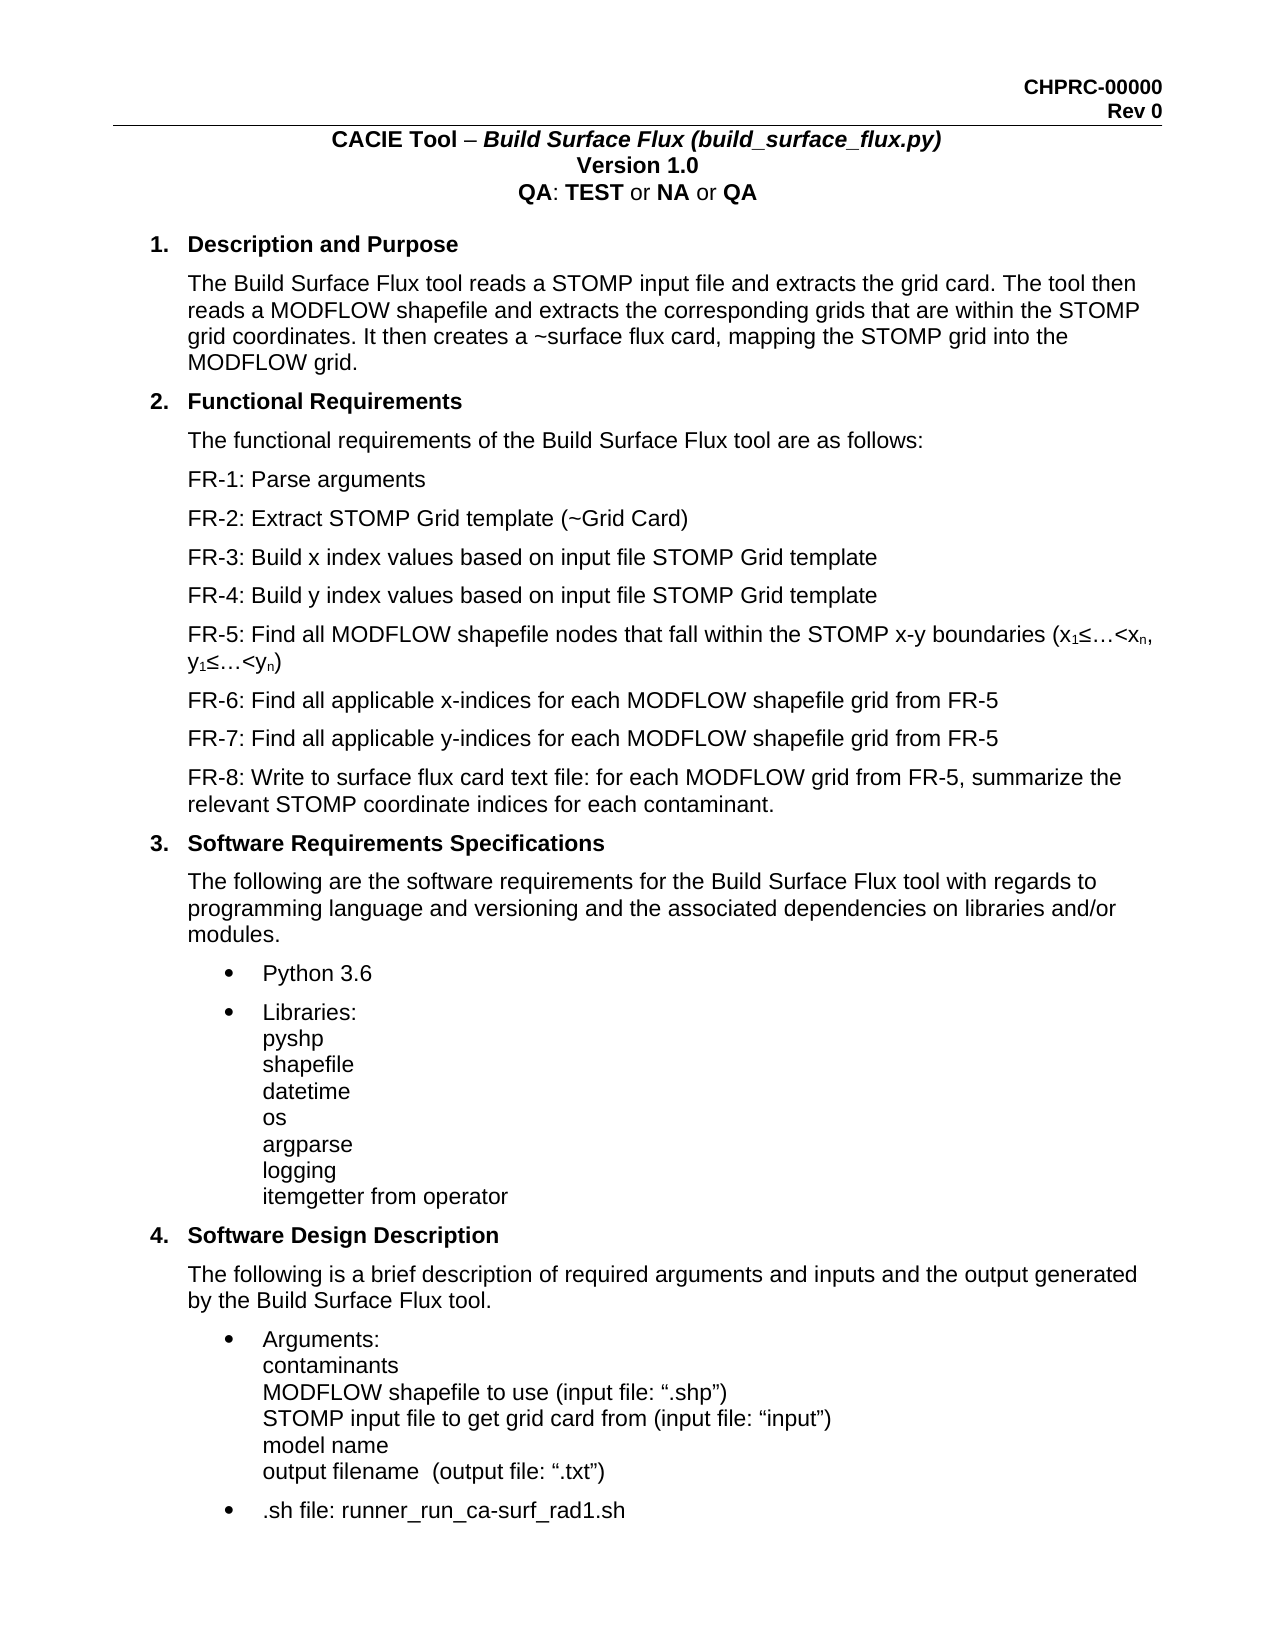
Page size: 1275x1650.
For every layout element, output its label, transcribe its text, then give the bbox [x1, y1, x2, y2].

text FR-1: Parse arguments [187, 466, 1162, 492]
text The functional requirements of the Build Surface Flux tool are as follows: [187, 427, 1162, 453]
text The Build Surface Flux tool reads a STOMP input file and extracts the grid card. The tool then reads a MODFLOW shapefile and extracts the corresponding grids that are within the STOMP grid coordinates. It then creates a ~surface flux card, mapping the STOMP grid into the MODFLOW grid. [187, 270, 1162, 376]
list Software Requirements Specifications [150, 829, 1162, 856]
list Description and Purpose [150, 231, 1162, 258]
list .sh file: runner_run_ca-surf_rad1.sh [225, 1497, 1162, 1523]
text CACIE Tool – Build Surface Flux (build_surface_flux.py) [112, 126, 1162, 152]
text FR-3: Build x index values based on input file STOMP Grid template [187, 544, 1162, 570]
list Python 3.6 [225, 960, 1162, 986]
text FR-2: Extract STOMP Grid template (~Grid Card) [187, 505, 1162, 531]
list Libraries: pyshp shapefile datetime os argparse logging itemgetter from operator [225, 999, 1162, 1209]
list Software Design Description [150, 1222, 1162, 1248]
text FR-4: Build y index values based on input file STOMP Grid template [187, 582, 1162, 609]
text FR-8: Write to surface flux card text file: for each MODFLOW grid from FR-5, summarize the relevant STOMP coordinate indices for each contaminant. [187, 764, 1162, 817]
list Functional Requirements [150, 388, 1162, 414]
text FR-6: Find all applicable x-indices for each MODFLOW shapefile grid from FR-5 [187, 687, 1162, 713]
text QA: TEST or NA or QA [112, 179, 1162, 205]
text FR-5: Find all MODFLOW shapefile nodes that fall within the STOMP x-y boundaries (x1≤…<xn, y1≤…<yn) [187, 621, 1162, 674]
text Version 1.0 [112, 152, 1162, 179]
list Arguments: contaminants MODFLOW shapefile to use (input file: “.shp”) STOMP input file to get grid card from (input file: “input”) model name output filename (output file: “.txt”) [225, 1326, 1162, 1484]
text The following is a brief description of required arguments and inputs and the output generated by the Build Surface Flux tool. [187, 1261, 1162, 1314]
text The following are the software requirements for the Build Surface Flux tool with regards to programming language and versioning and the associated dependencies on libraries and/or modules. [187, 868, 1162, 947]
text FR-7: Find all applicable y-indices for each MODFLOW shapefile grid from FR-5 [187, 725, 1162, 752]
